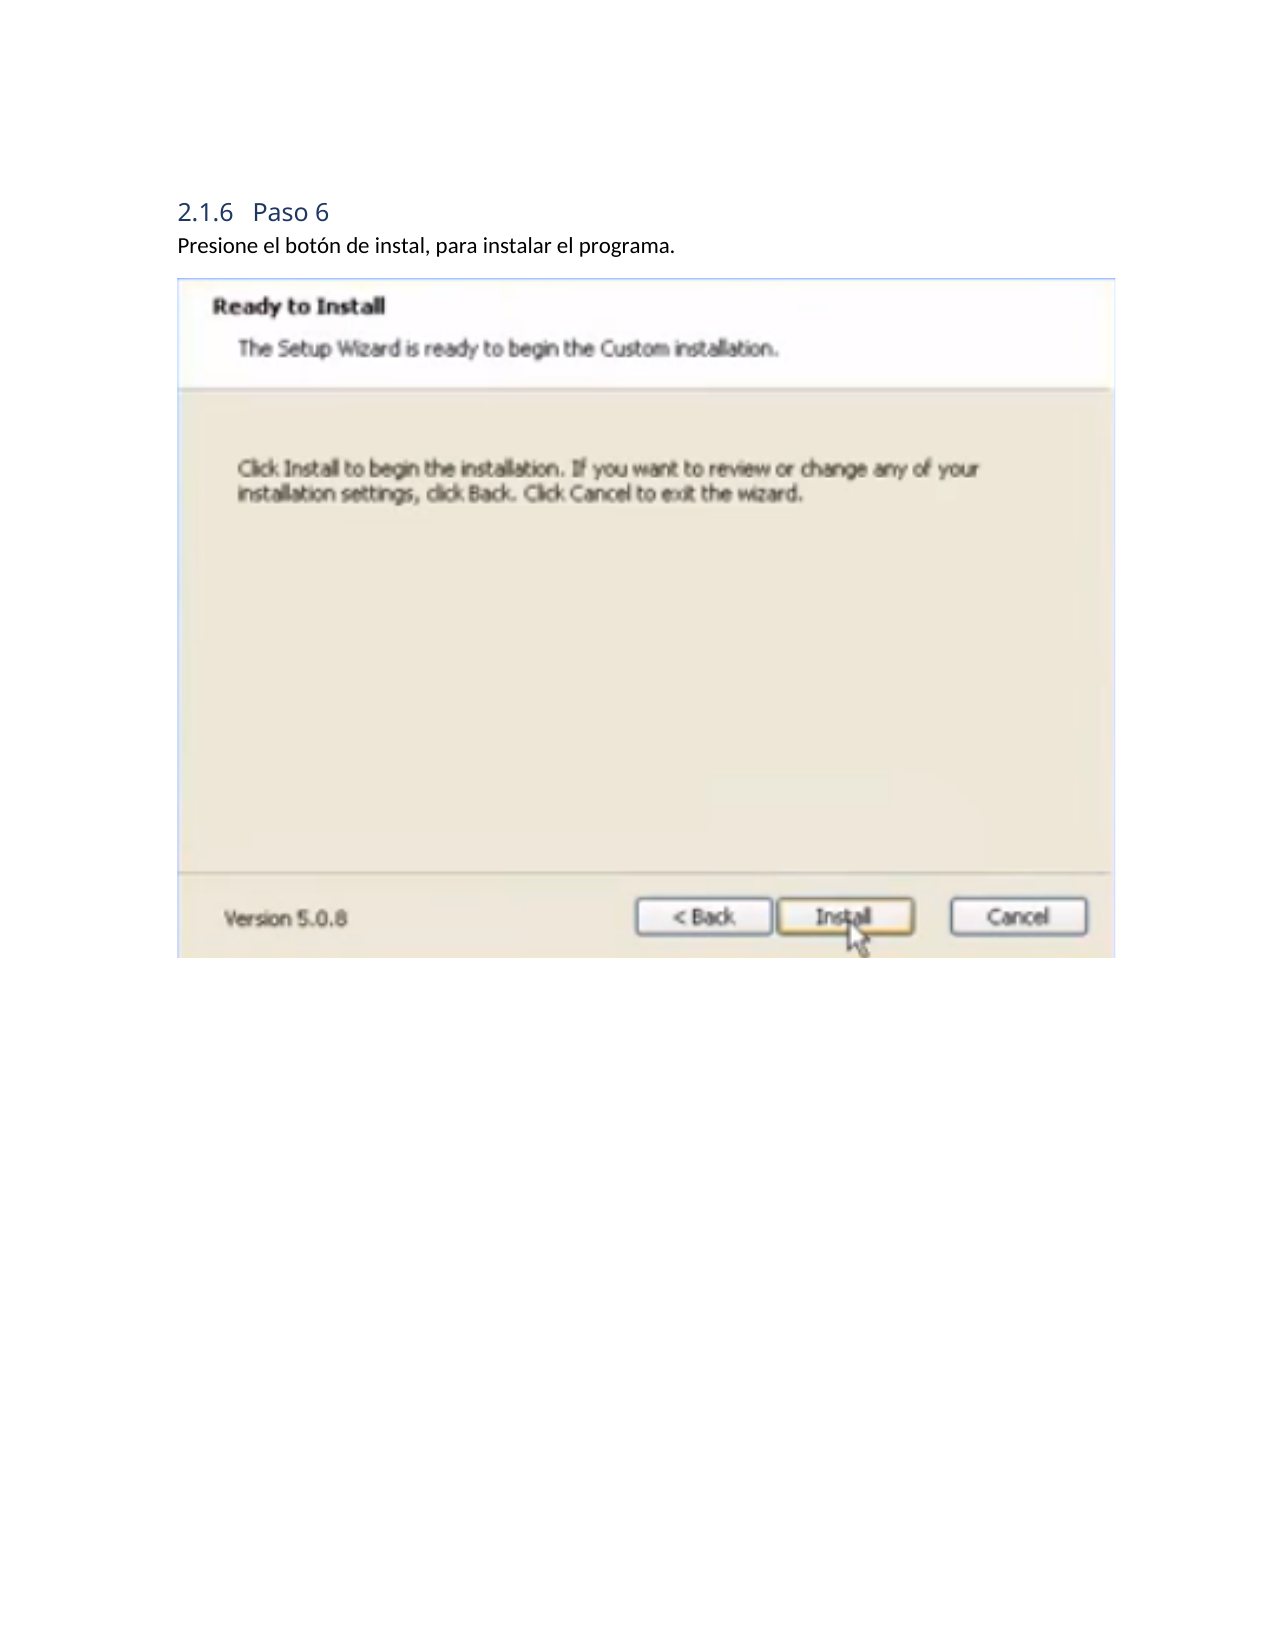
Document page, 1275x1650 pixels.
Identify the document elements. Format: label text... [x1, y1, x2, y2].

picture [177, 278, 1116, 958]
text Presione el botón de instal, para instalar el programa. [177, 231, 1098, 259]
subtitle Paso 6 [177, 194, 1098, 228]
